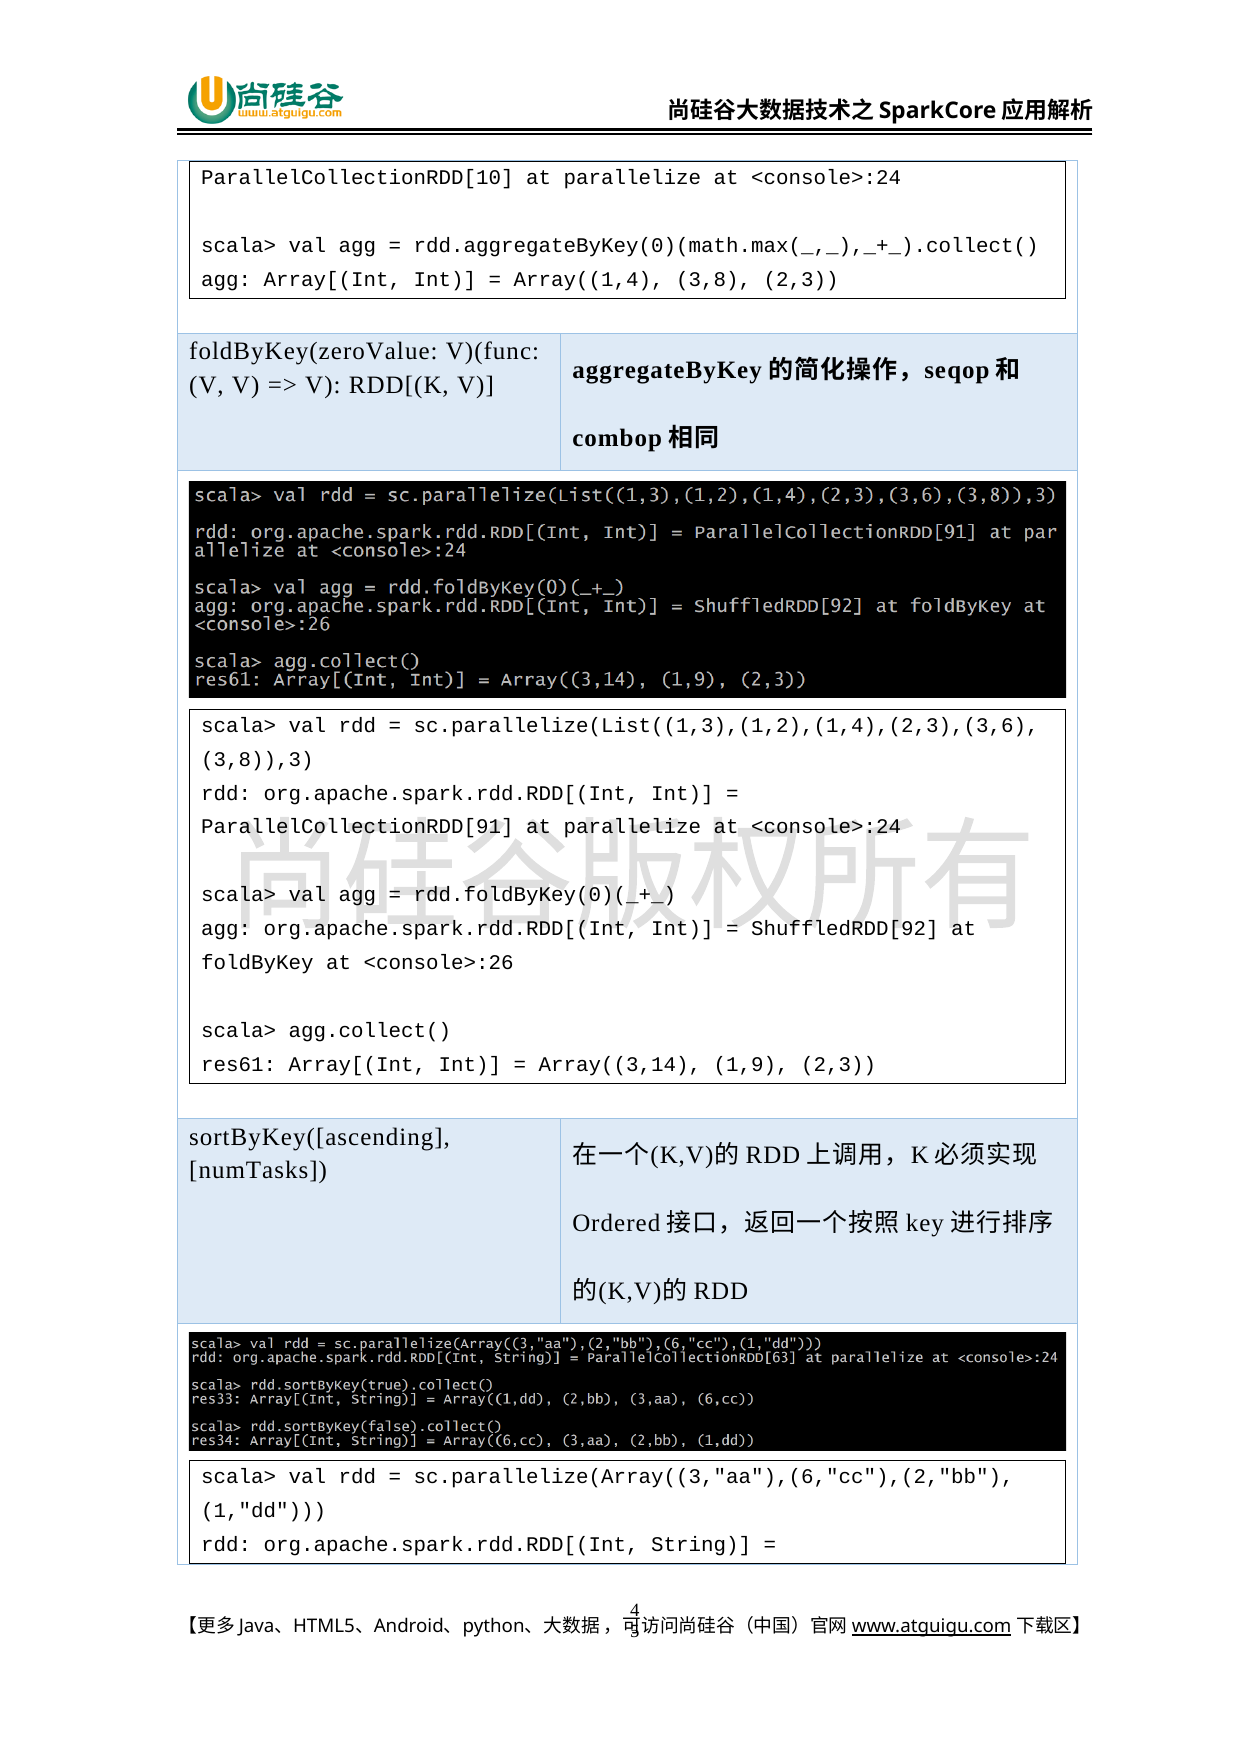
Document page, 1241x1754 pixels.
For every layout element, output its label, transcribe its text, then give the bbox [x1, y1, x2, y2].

table_cell [178, 1324, 1077, 1564]
table_cell sortByKey([ascending], [numTasks]) [178, 1119, 560, 1323]
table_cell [178, 161, 1077, 333]
picture [188, 481, 1067, 698]
table_cell foldByKey(zeroValue: V)(func: (V, V) => V): RDD[(K, V)] [178, 334, 560, 470]
table_cell 在一个(K,V)的RDD上调用，K必须实现Ordered接口，返回一个按照key进行排序的(K,V)的RDD [561, 1119, 1077, 1323]
table_cell [178, 471, 1077, 1118]
table_cell aggregateByKey的简化操作，seqop和combop相同 [561, 334, 1077, 470]
picture [177, 68, 362, 128]
picture [188, 1332, 1067, 1451]
